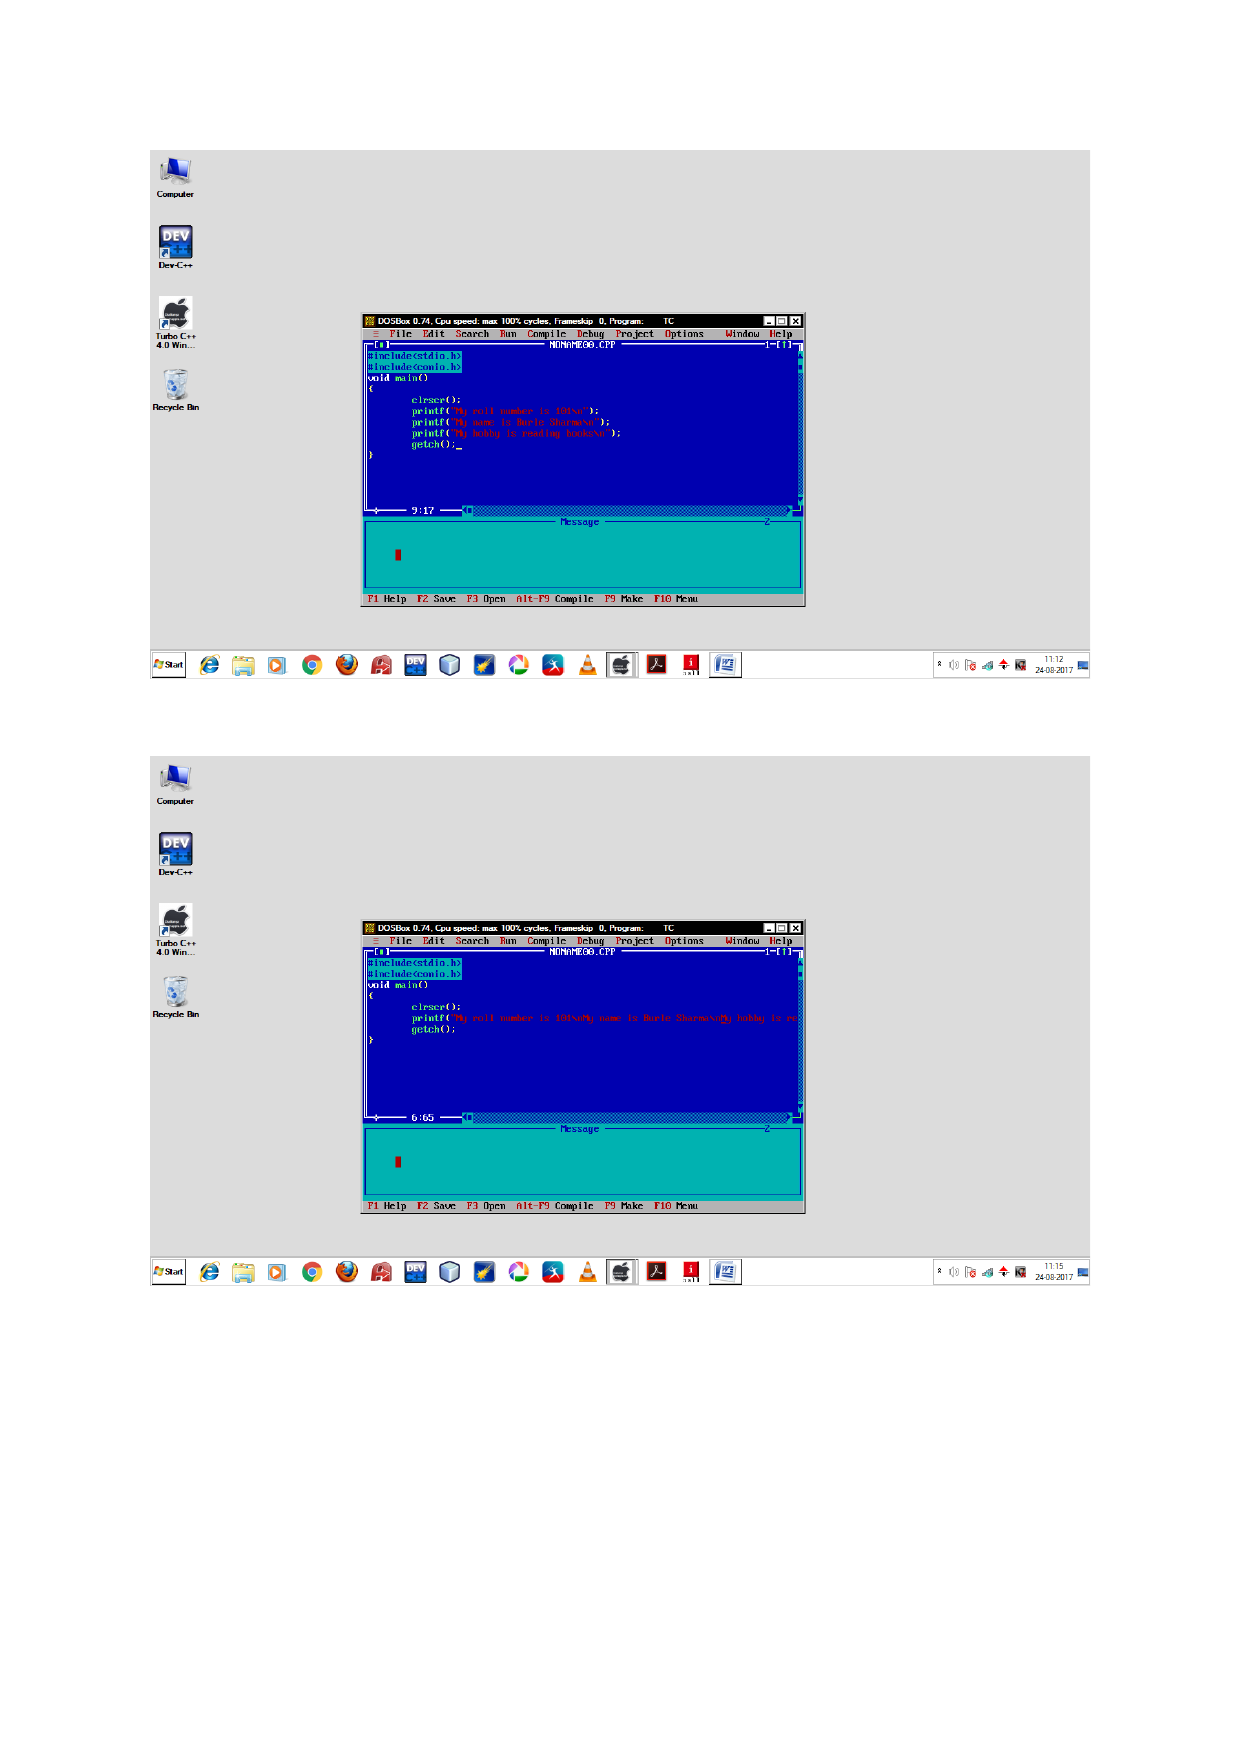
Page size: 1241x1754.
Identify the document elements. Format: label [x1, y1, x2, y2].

picture [150, 756, 1091, 1286]
picture [150, 150, 1091, 679]
